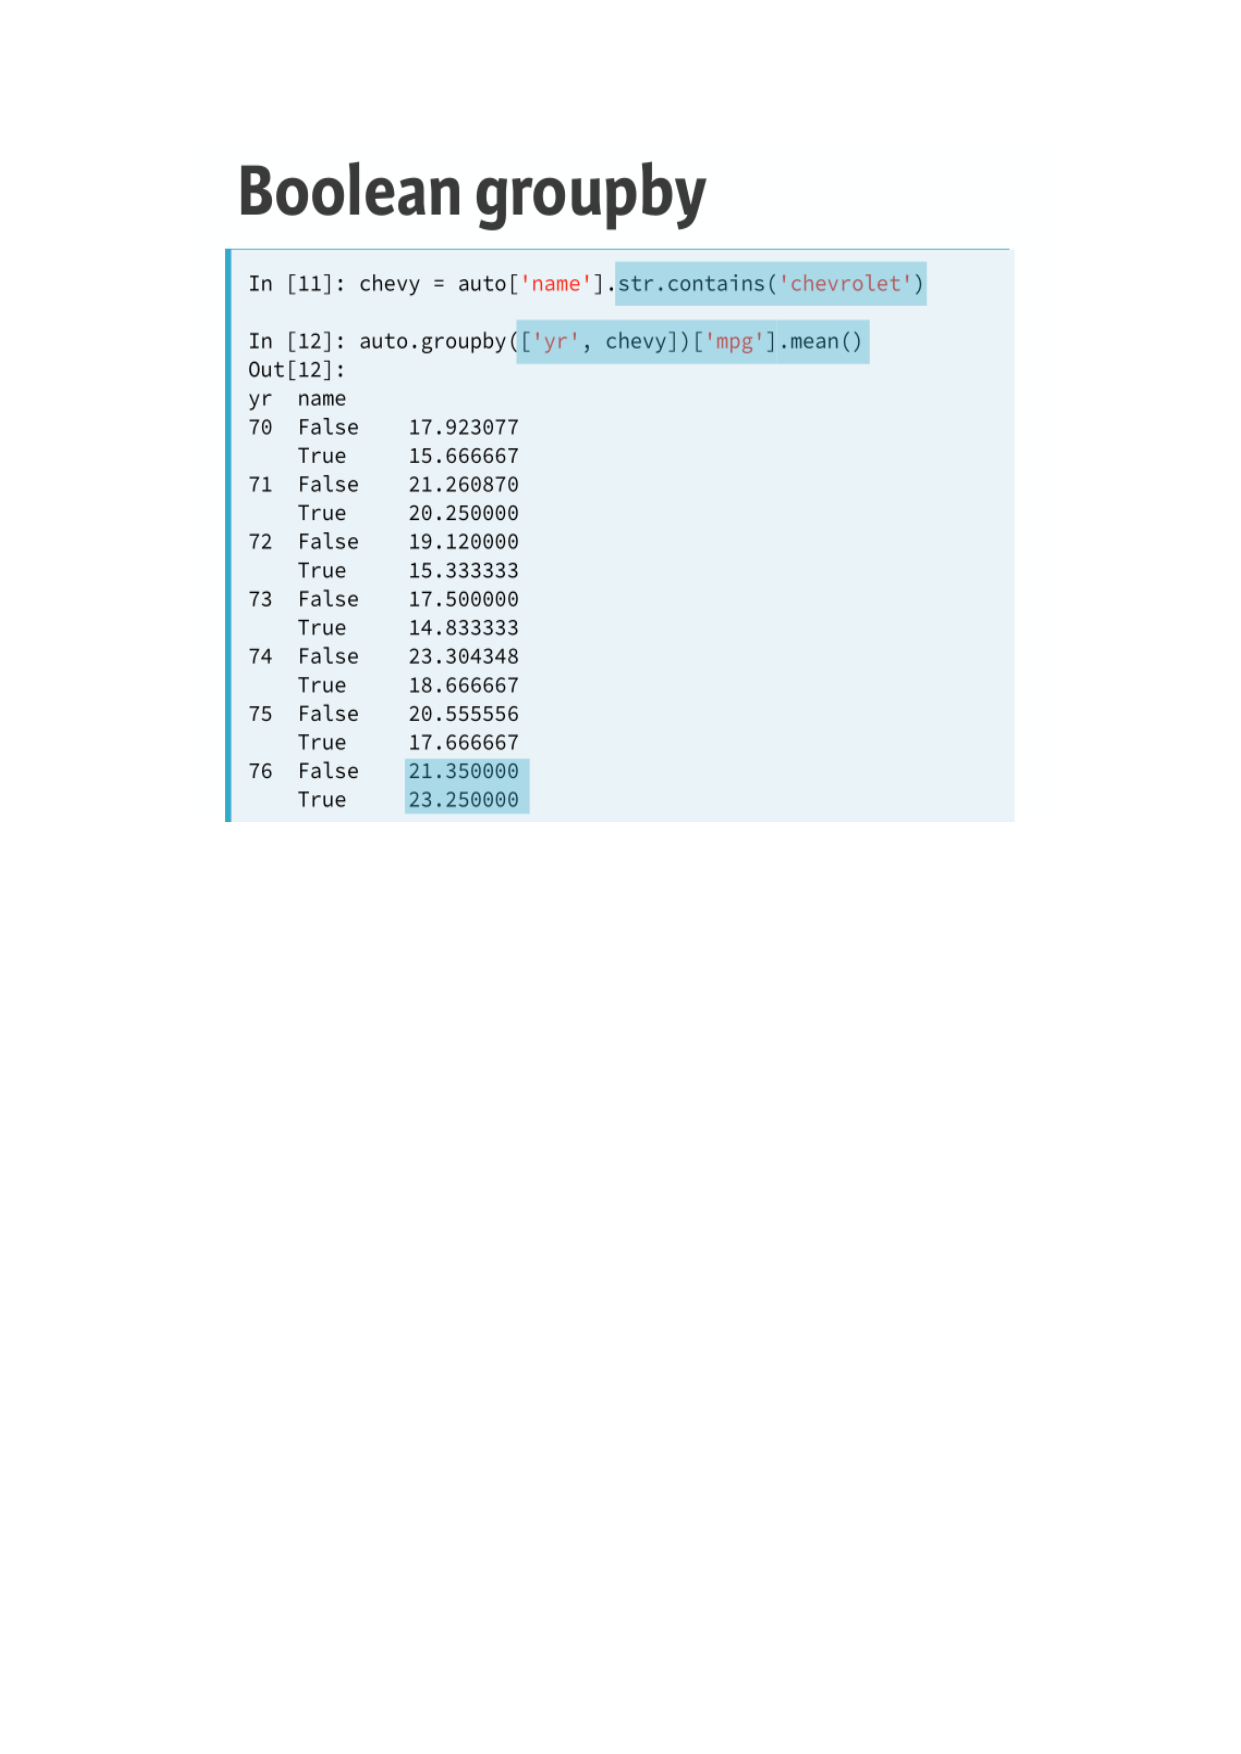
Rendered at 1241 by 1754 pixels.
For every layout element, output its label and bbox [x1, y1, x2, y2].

picture [187, 150, 1053, 822]
